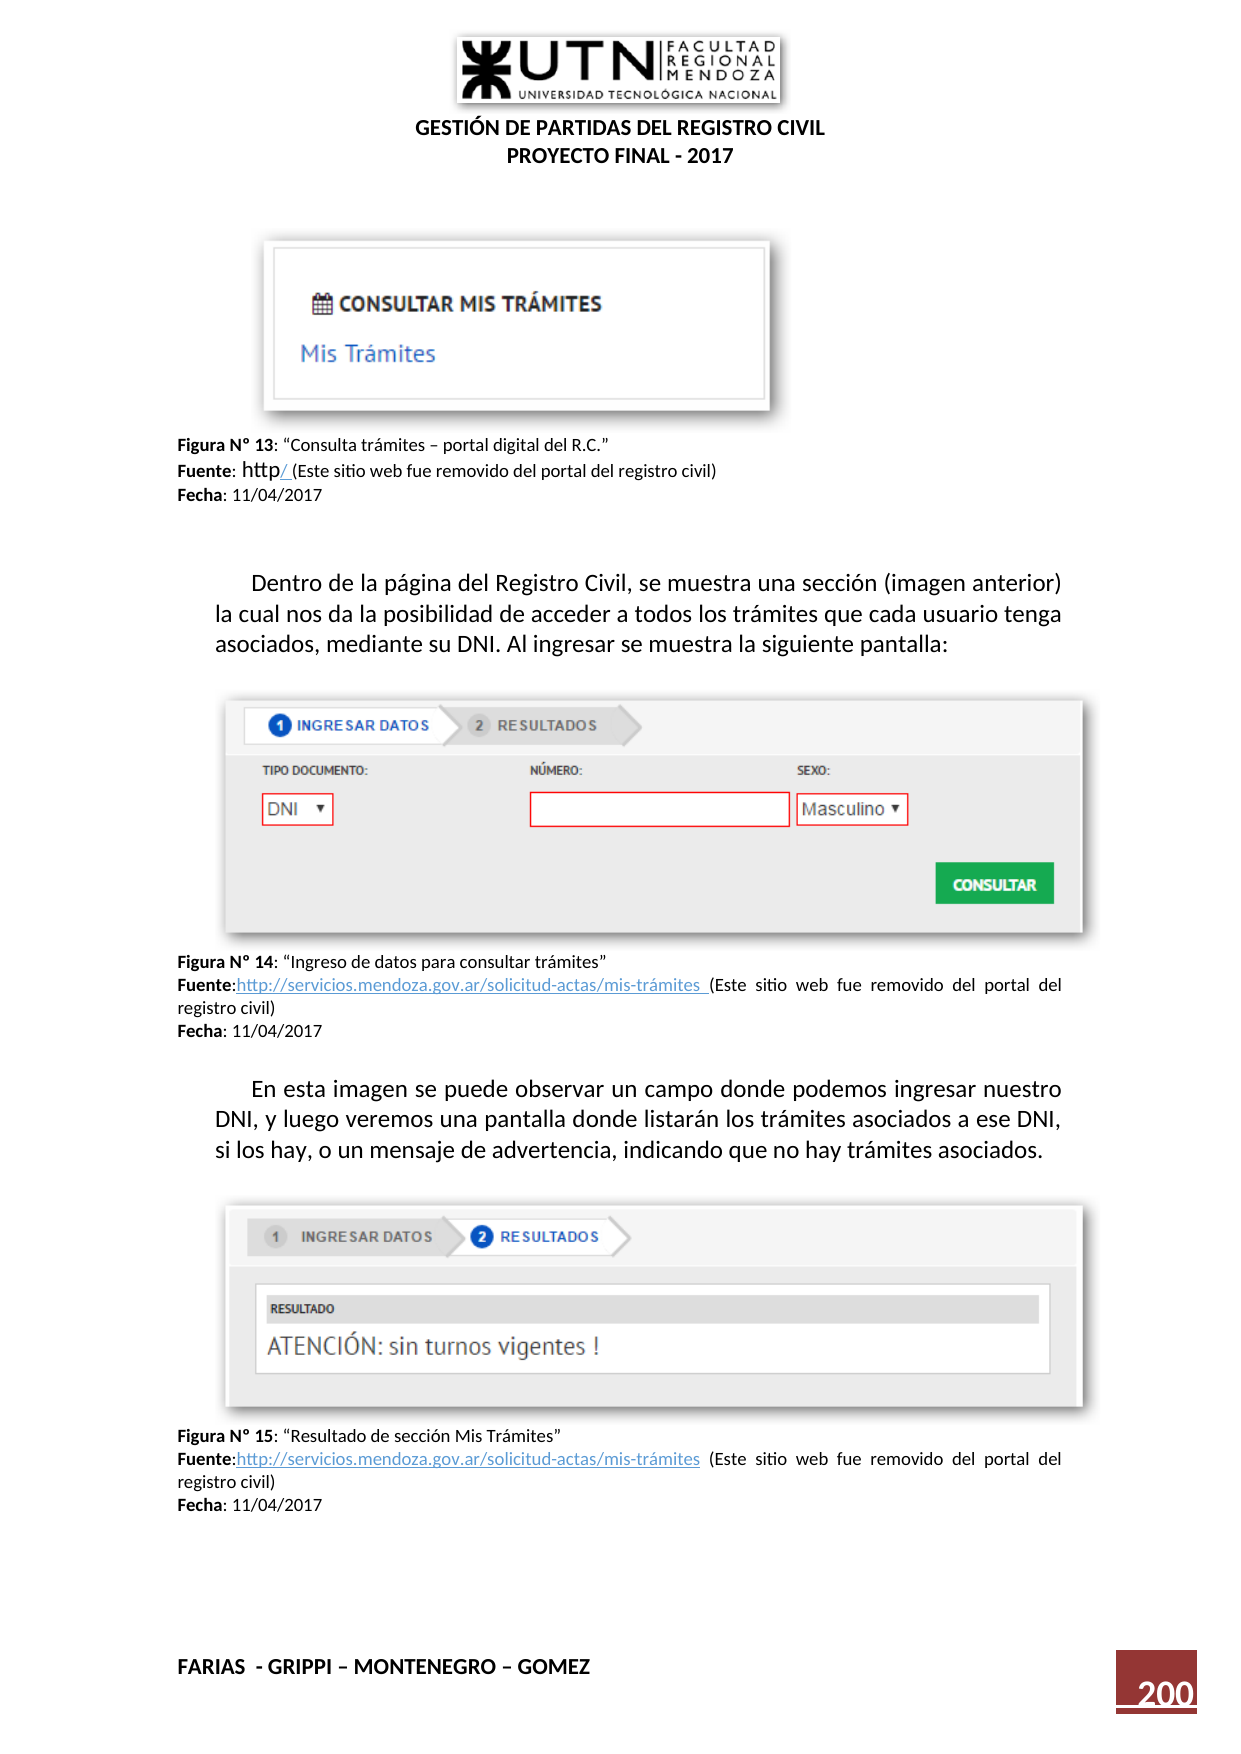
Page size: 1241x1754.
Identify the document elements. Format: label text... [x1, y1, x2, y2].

text Figura Nº 15: “Resultado de sección Mis Trámites” [177, 1424, 1063, 1447]
text Fecha: 11/04/2017 [177, 1019, 1063, 1042]
list Dentro de la página del Registro Civil, se muestra una sección (imagen anterior) la cual nos da la posibilidad de acceder a todos los trámites que cada usuario tenga asociados, mediante su DNI. Al ingresar se muestra la siguiente pantalla: [215, 568, 1063, 659]
text Fecha: 11/04/2017 [177, 484, 1063, 507]
text Figura Nº 13: “Consulta trámites – portal digital del R.C.” [177, 433, 1063, 456]
picture [214, 689, 1101, 951]
picture [214, 1195, 1101, 1425]
picture [251, 228, 792, 433]
picture [449, 29, 791, 114]
text Fuente:http://servicios.mendoza.gov.ar/solicitud-actas/mis-trámites (Este sitio web fue removido del portal del registro civil) [177, 1447, 1063, 1493]
text Fuente:http://servicios.mendoza.gov.ar/solicitud-actas/mis-trámites (Este sitio web fue removido del portal del registro civil) [177, 974, 1063, 1019]
text Figura Nº 14: “Ingreso de datos para consultar trámites” [177, 951, 1063, 974]
text Fecha: 11/04/2017 [177, 1493, 1063, 1516]
text Fuente: http/ (Este sitio web fue removido del portal del registro civil) [177, 456, 1063, 484]
list En esta imagen se puede observar un campo donde podemos ingresar nuestro DNI, y luego veremos una pantalla donde listarán los trámites asociados a ese DNI, si los hay, o un mensaje de advertencia, indicando que no hay trámites asociados. [215, 1073, 1063, 1164]
